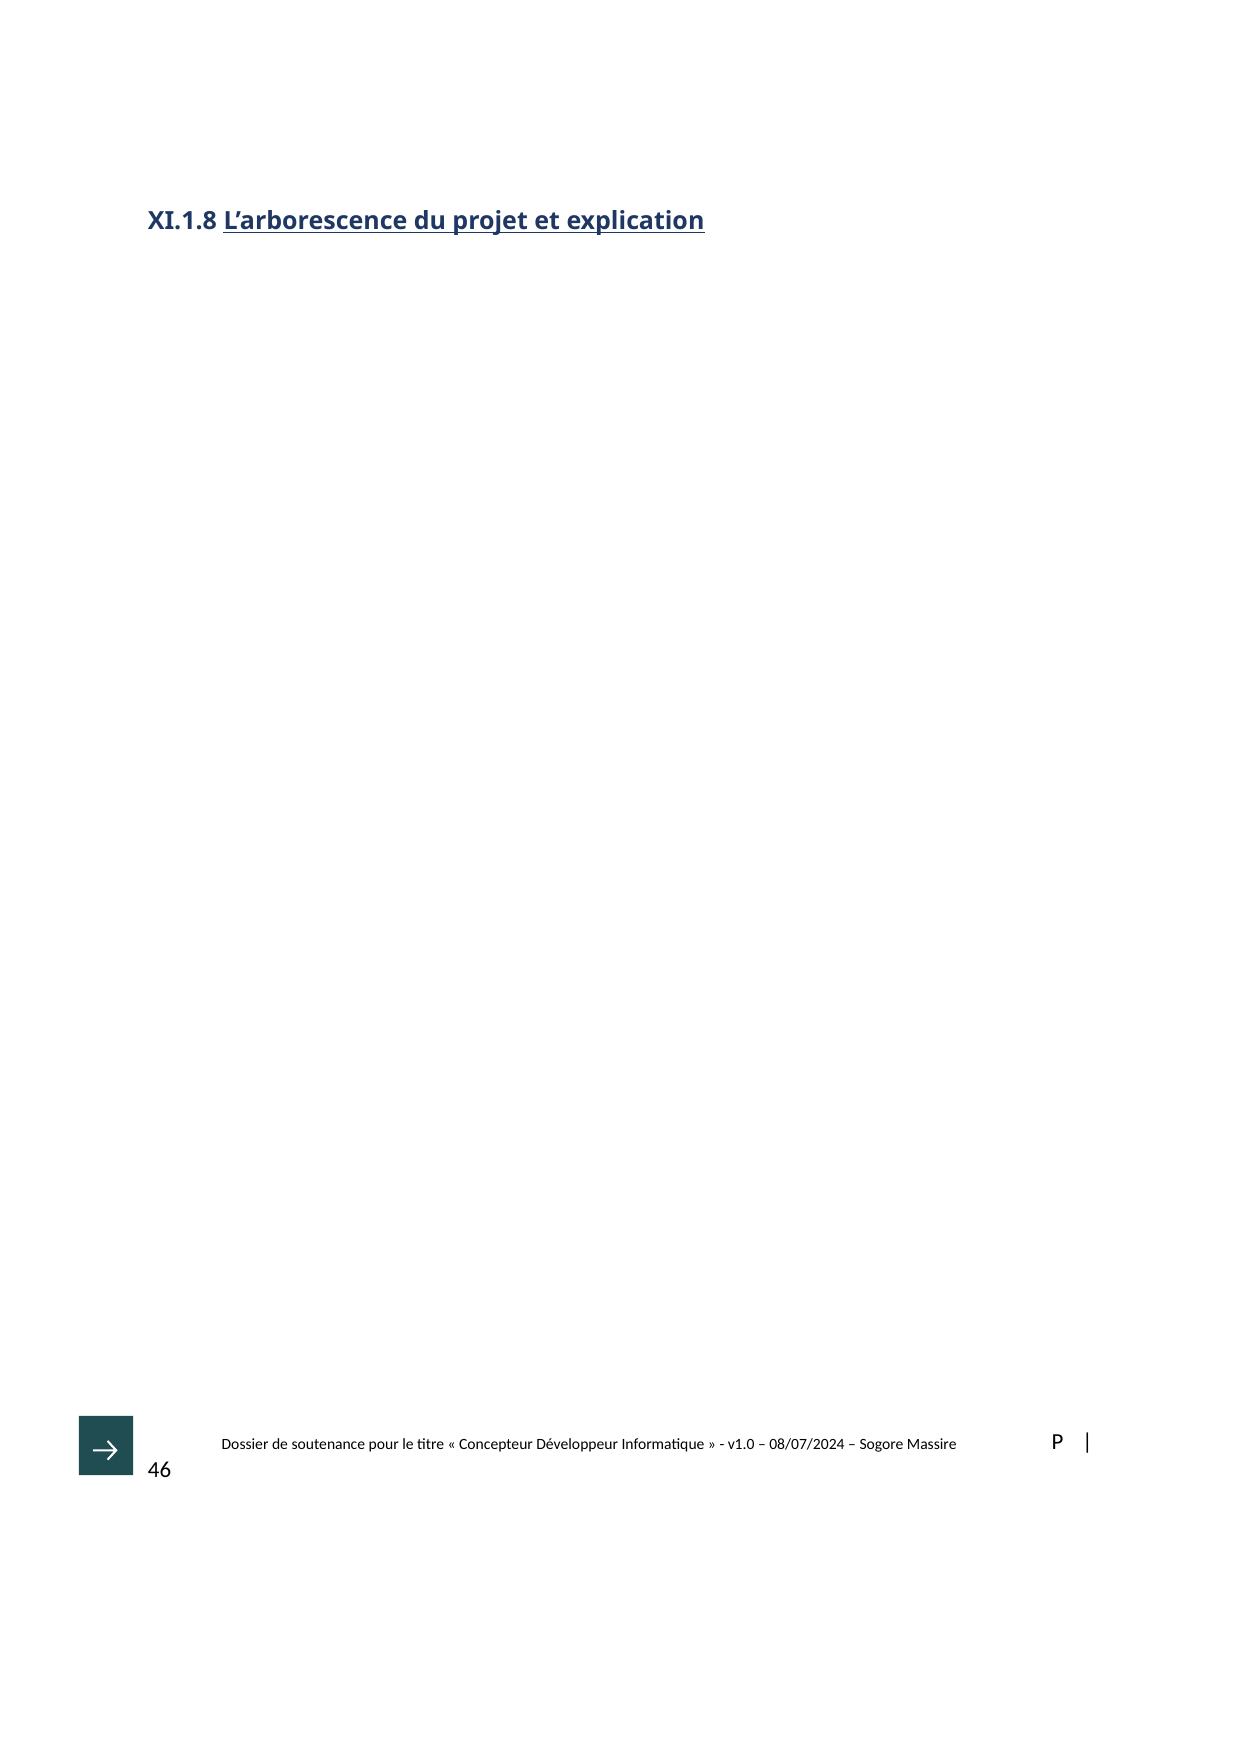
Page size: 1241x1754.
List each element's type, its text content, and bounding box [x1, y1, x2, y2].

subtitle L’arborescence du projet et explication [148, 203, 1093, 237]
